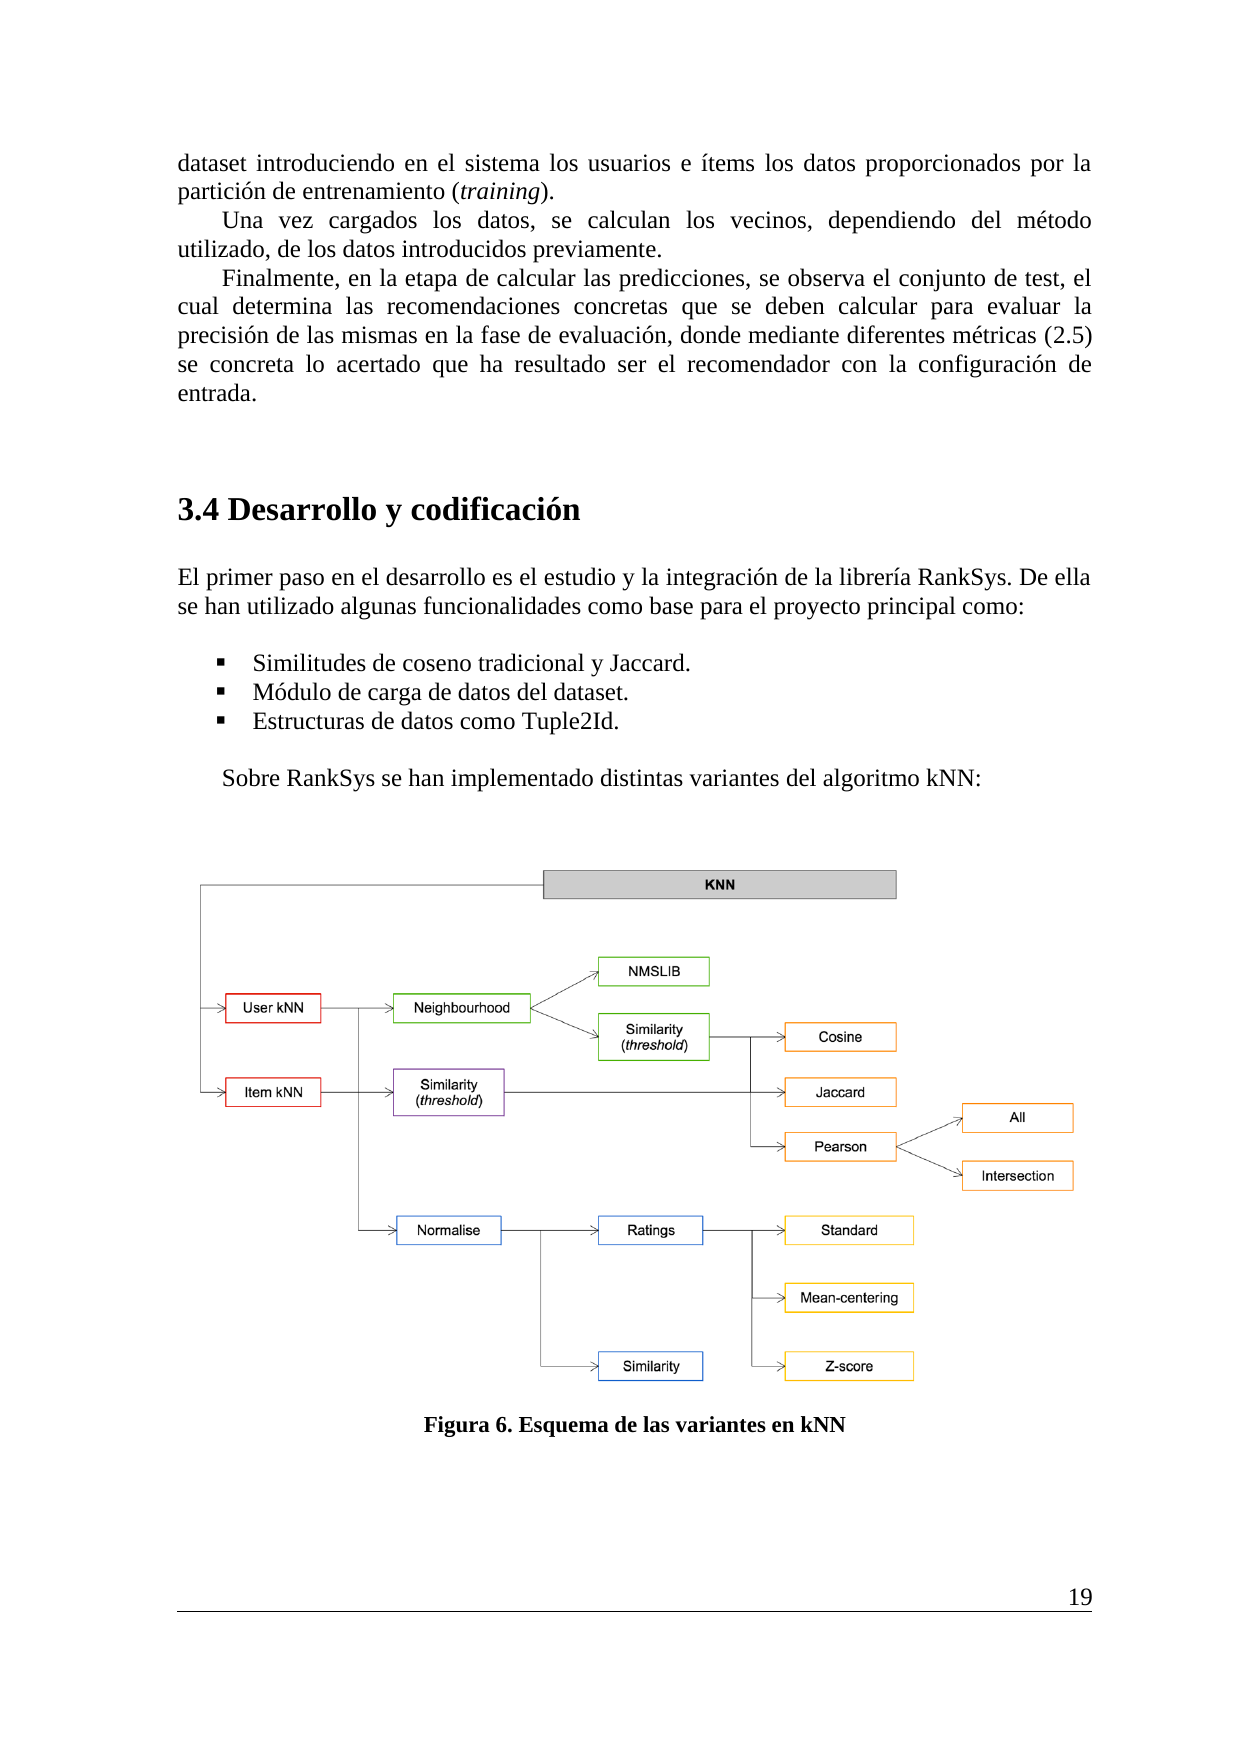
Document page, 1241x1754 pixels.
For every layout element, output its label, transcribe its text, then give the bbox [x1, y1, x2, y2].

text Una vez cargados los datos, se calculan los vecinos, dependiendo del método utilizado, de los datos introducidos previamente. [177, 205, 1092, 263]
list Estructuras de datos como Tuple2Id. [215, 706, 1092, 735]
picture [177, 849, 1093, 1399]
subtitle Desarrollo y codificación [177, 489, 1092, 527]
list Módulo de carga de datos del dataset. [215, 677, 1092, 706]
list Similitudes de coseno tradicional y Jaccard. [215, 648, 1092, 677]
text Sobre RankSys se han implementado distintas variantes del algoritmo kNN: [177, 763, 1092, 792]
text Finalmente, en la etapa de calcular las predicciones, se observa el conjunto de test, el cual determina las recomendaciones concretas que se deben calcular para evaluar la precisión de las mismas en la fase de evaluación, donde mediante diferentes métricas (2.5) se concreta lo acertado que ha resultado ser el recomendador con la configuración de entrada. [177, 263, 1092, 406]
text El primer paso en el desarrollo es el estudio y la integración de la librería RankSys. De ella se han utilizado algunas funcionalidades como base para el proyecto principal como: [177, 562, 1092, 620]
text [177, 148, 1092, 205]
text Figura 6. Esquema de las variantes en kNN [177, 1411, 1092, 1438]
